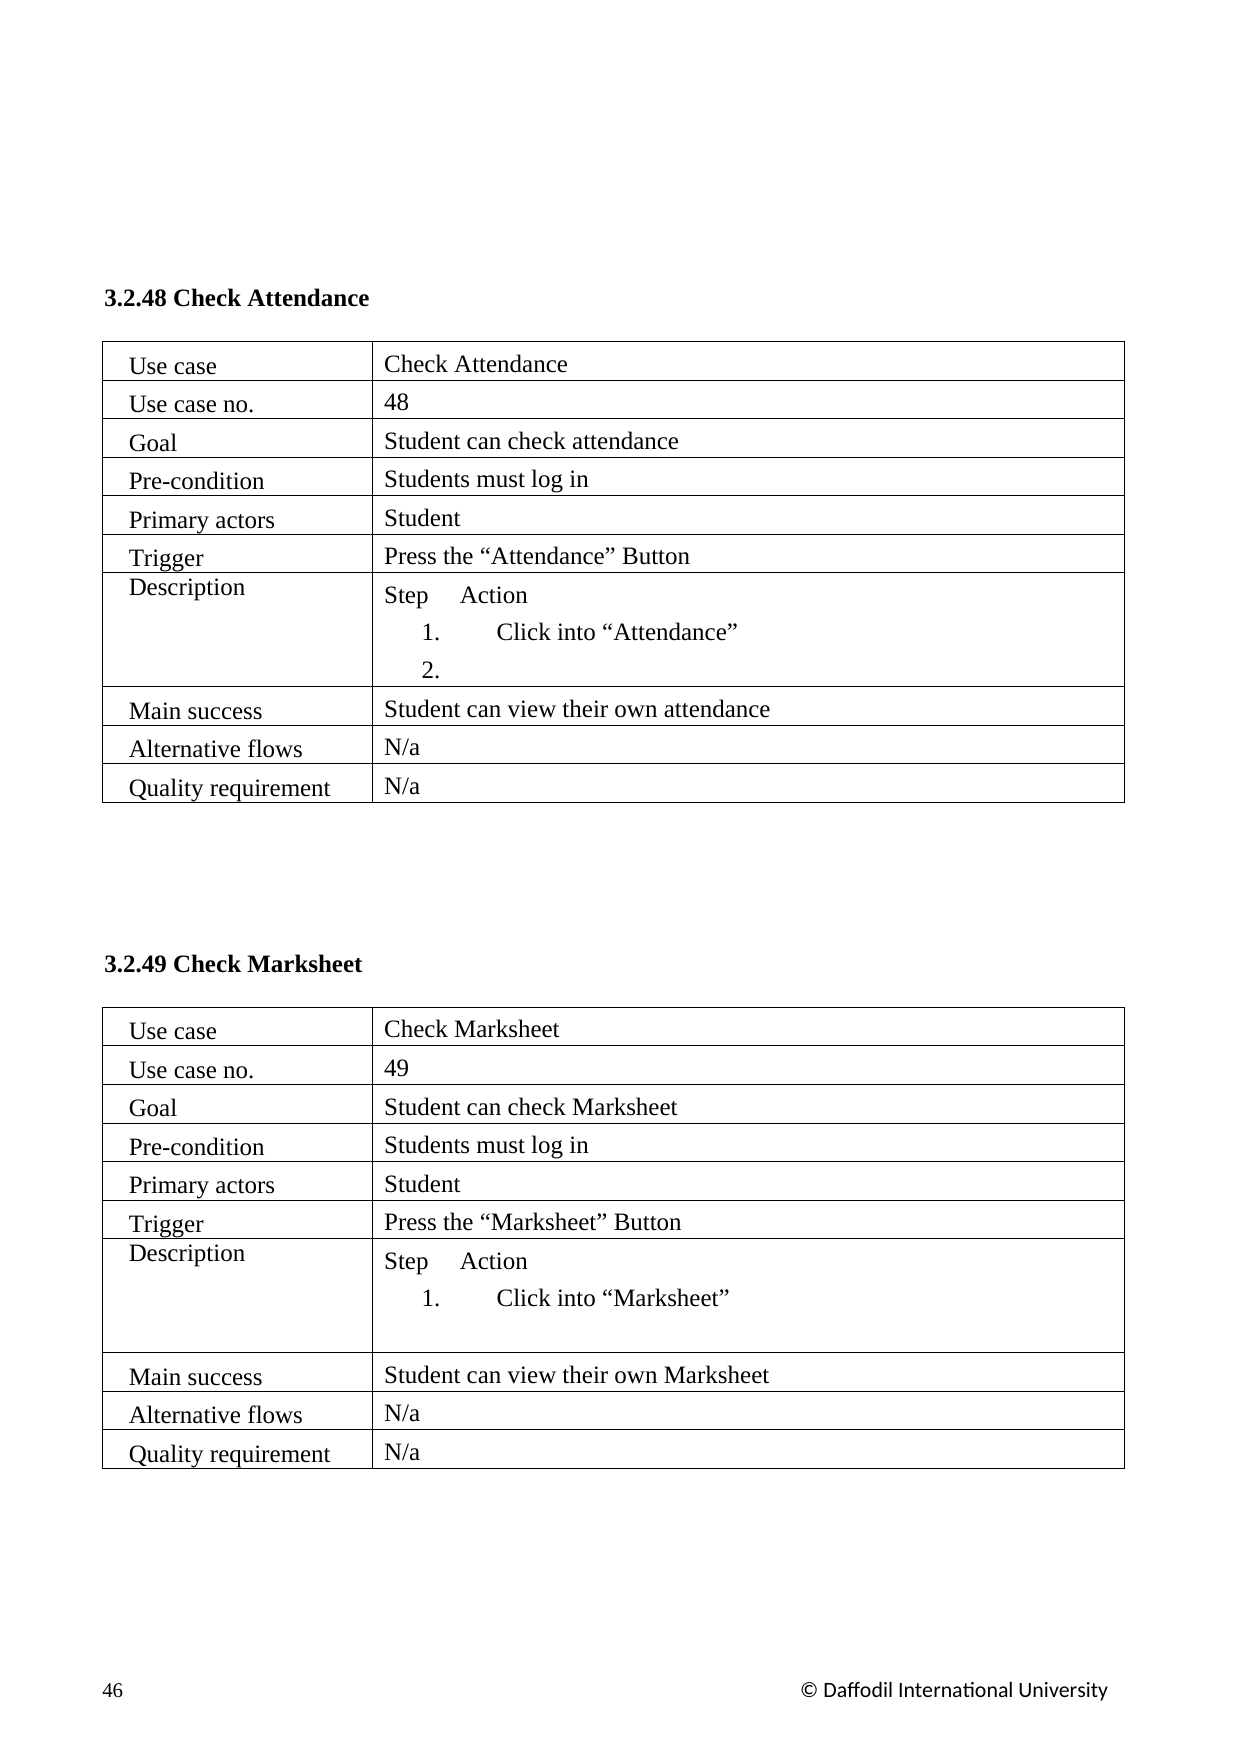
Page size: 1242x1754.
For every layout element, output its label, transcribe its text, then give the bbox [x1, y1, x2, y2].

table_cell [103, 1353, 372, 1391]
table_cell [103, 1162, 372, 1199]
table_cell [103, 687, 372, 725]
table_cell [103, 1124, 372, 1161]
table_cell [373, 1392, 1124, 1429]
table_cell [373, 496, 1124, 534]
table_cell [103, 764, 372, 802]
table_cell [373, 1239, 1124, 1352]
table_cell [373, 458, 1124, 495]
text 3.2.49 Check Marksheet [104, 949, 1134, 977]
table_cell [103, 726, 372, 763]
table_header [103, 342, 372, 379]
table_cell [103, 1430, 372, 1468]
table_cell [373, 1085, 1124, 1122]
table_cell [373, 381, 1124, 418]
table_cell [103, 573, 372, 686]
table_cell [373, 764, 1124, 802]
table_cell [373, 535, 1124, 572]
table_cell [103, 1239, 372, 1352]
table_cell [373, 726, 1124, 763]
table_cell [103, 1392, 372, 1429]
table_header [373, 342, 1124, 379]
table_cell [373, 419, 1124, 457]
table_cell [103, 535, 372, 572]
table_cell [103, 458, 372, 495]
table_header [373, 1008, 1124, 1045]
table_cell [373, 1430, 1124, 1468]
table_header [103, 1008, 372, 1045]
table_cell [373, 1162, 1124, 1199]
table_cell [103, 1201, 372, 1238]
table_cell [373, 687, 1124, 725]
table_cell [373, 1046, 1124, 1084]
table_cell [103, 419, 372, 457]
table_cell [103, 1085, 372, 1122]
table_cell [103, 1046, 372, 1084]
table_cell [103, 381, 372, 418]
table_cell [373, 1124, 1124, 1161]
text 3.2.48 Check Attendance [104, 283, 1134, 312]
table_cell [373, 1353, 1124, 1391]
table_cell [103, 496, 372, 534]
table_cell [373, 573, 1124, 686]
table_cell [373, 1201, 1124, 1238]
